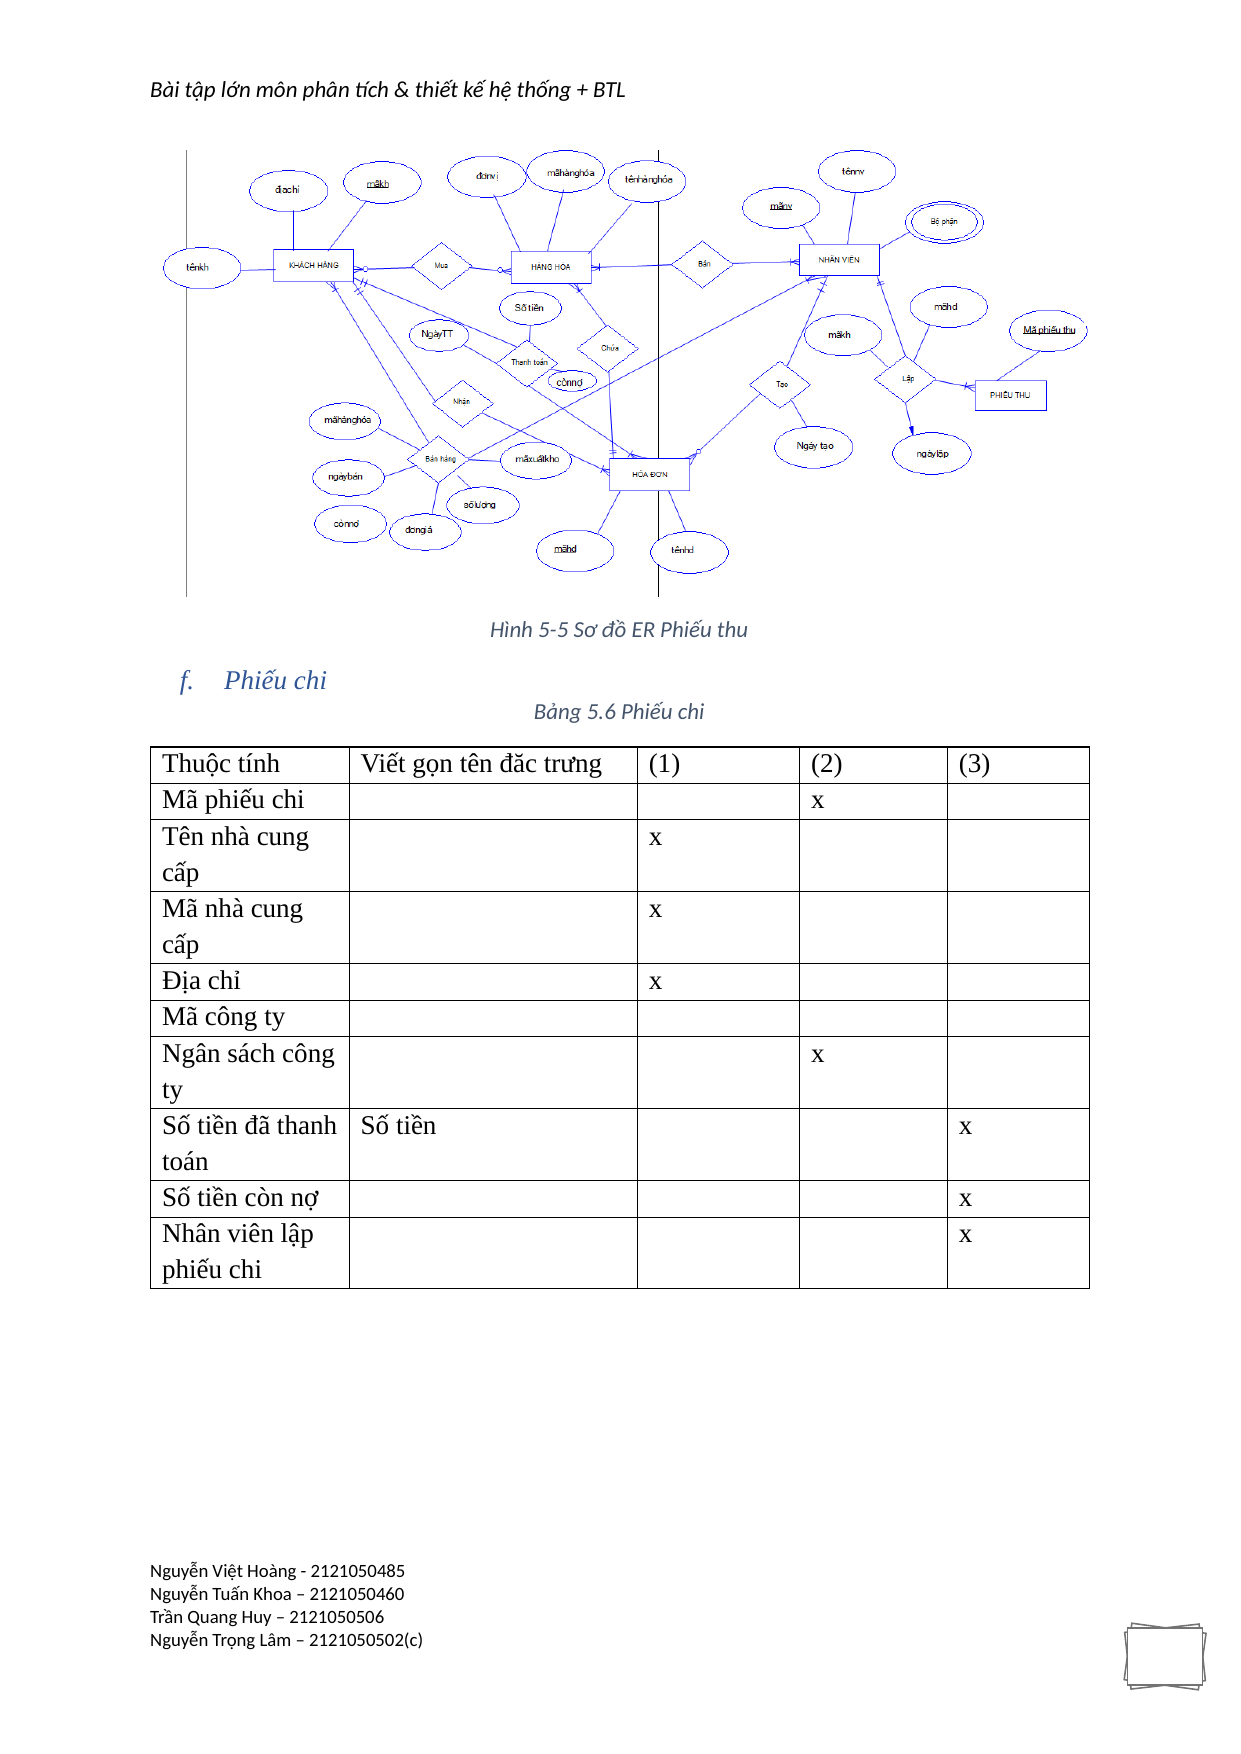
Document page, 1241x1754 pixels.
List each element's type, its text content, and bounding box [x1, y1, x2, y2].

table_header (2) [800, 748, 947, 782]
table_cell [800, 1218, 947, 1288]
table_cell x [638, 964, 799, 999]
table_cell [948, 784, 1089, 819]
table_cell x [638, 820, 799, 891]
table_cell [638, 1109, 799, 1180]
table_cell Địa chỉ [151, 964, 349, 999]
table_cell Số tiền đã thanh toán [151, 1109, 349, 1180]
table_cell [350, 1001, 637, 1036]
table_cell Mã nhà cung cấp [151, 892, 349, 963]
table_cell [948, 1001, 1089, 1036]
table_cell [638, 1001, 799, 1036]
table_cell Ngân sách công ty [151, 1037, 349, 1108]
table_cell Tên nhà cung cấp [151, 820, 349, 891]
table_cell [350, 820, 637, 891]
table_cell [638, 1181, 799, 1217]
table_cell [800, 1001, 947, 1036]
table_cell [350, 964, 637, 999]
table_cell [800, 964, 947, 999]
table_cell x [800, 1037, 947, 1108]
table_cell [800, 820, 947, 891]
table_cell Số tiền còn nợ [151, 1181, 349, 1217]
table_cell x [800, 784, 947, 819]
table_cell Mã công ty [151, 1001, 349, 1036]
table_header (3) [948, 748, 1089, 782]
table_cell [350, 784, 637, 819]
table_cell x [638, 892, 799, 963]
table_cell [800, 1109, 947, 1180]
table_cell [800, 892, 947, 963]
table_cell [638, 784, 799, 819]
table_cell Mã phiếu chi [151, 784, 349, 819]
table_cell [350, 1218, 637, 1288]
table_cell [350, 1181, 637, 1217]
table_header (1) [638, 748, 799, 782]
table_cell [350, 892, 637, 963]
table_cell [800, 1181, 947, 1217]
table_cell x [948, 1109, 1089, 1180]
table_cell [638, 1218, 799, 1288]
table_cell Nhân viên lập phiếu chi [151, 1218, 349, 1288]
table_cell [948, 964, 1089, 999]
table_cell [350, 1037, 637, 1108]
table_cell [948, 1037, 1089, 1108]
table_cell Số tiền [350, 1109, 637, 1180]
table_header Viết gọn tên đăc trưng [350, 748, 637, 782]
text Hình 5-5 Sơ đồ ER Phiếu thu [150, 615, 1090, 643]
table_cell [948, 820, 1089, 891]
table_cell [948, 892, 1089, 963]
table_header Thuộc tính [151, 748, 349, 782]
text Bảng 5.6 Phiếu chi [150, 697, 1090, 726]
table_cell x [948, 1181, 1089, 1217]
table_cell x [948, 1218, 1089, 1288]
table_cell [638, 1037, 799, 1108]
picture [150, 150, 1091, 597]
subtitle Phiếu chi [179, 664, 1090, 695]
